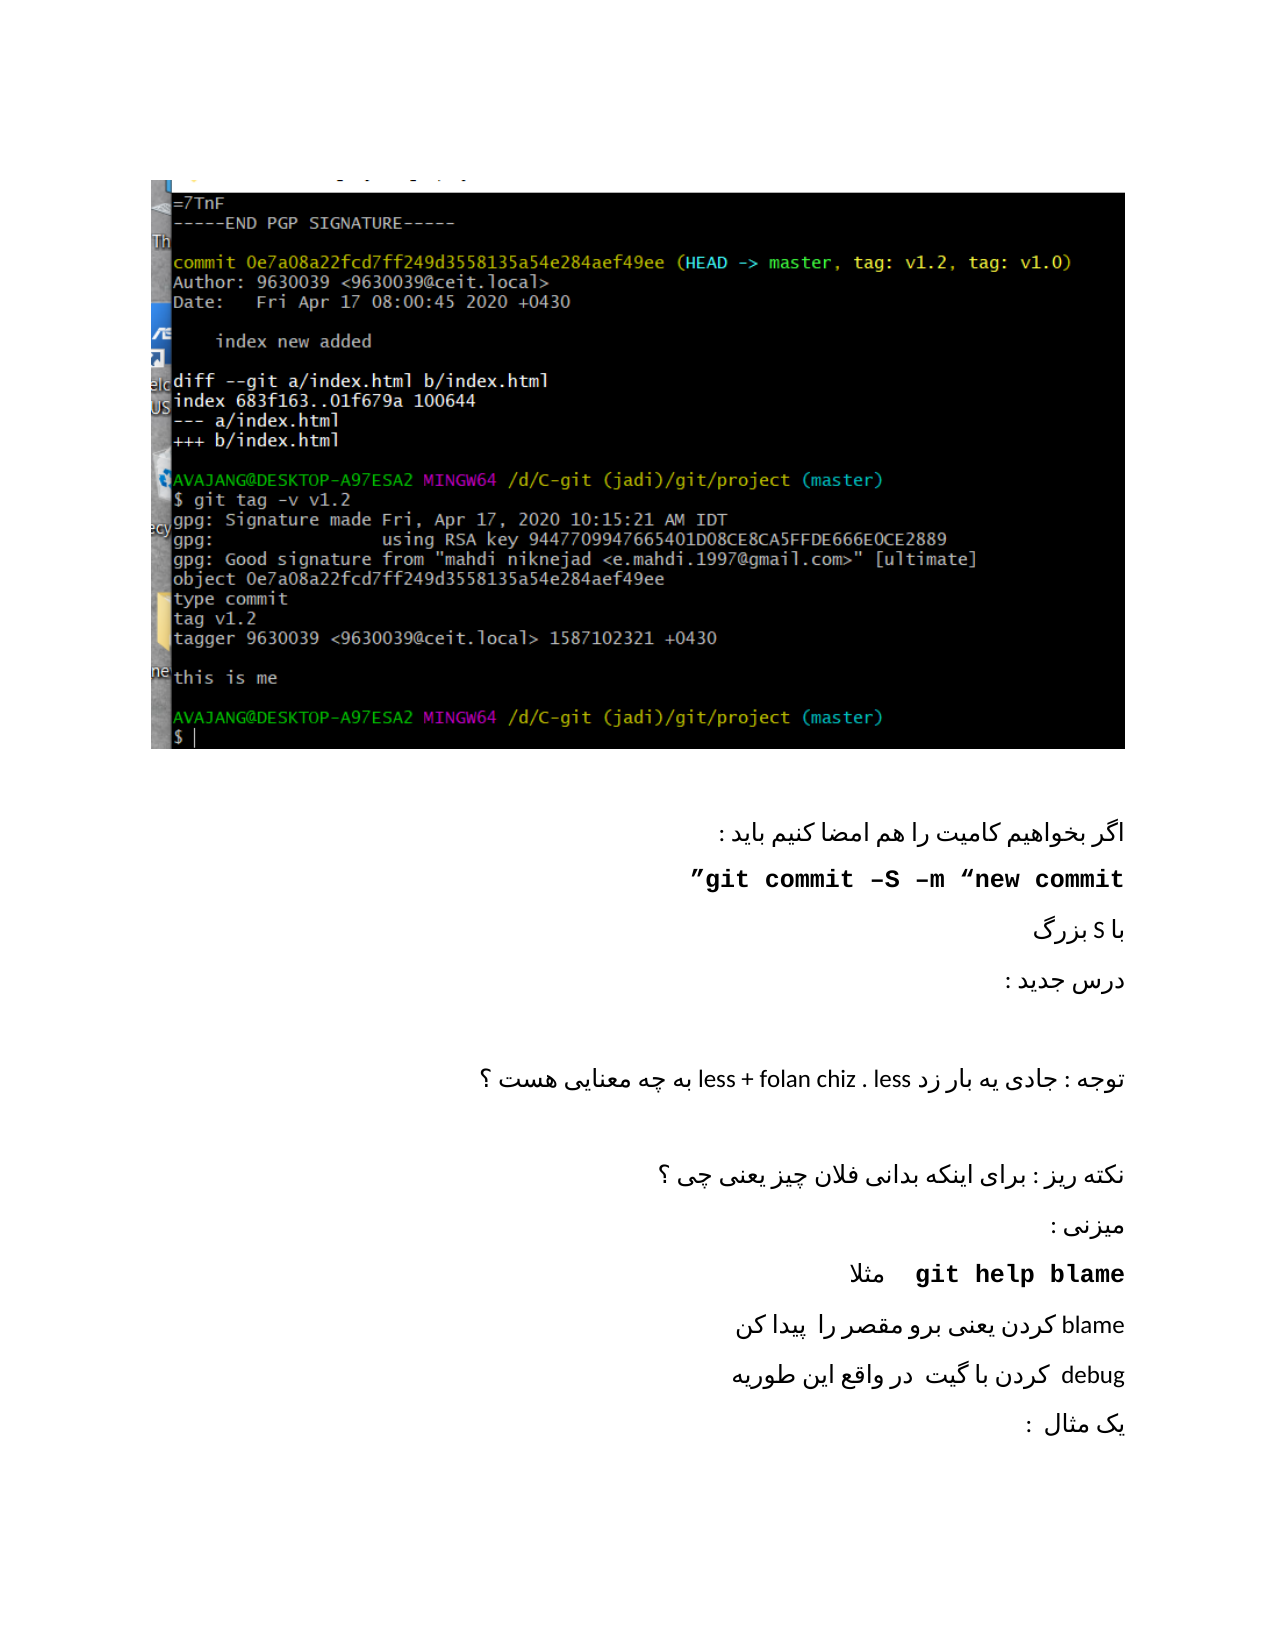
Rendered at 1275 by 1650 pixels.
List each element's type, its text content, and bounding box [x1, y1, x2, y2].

text توجه : جادی یه بار زد less + folan chiz . less به چه معنایی هست ؟ [150, 1063, 1125, 1093]
text با S بزرگ [150, 914, 1125, 945]
text debug کردن با گیت در واقع این طوریه [150, 1359, 1125, 1389]
text نکته ریز : برای اینکه بدانی فلان چیز یعنی چی ؟ [150, 1159, 1125, 1190]
picture [151, 180, 1125, 749]
text میزنی : [150, 1209, 1125, 1239]
text یک مثال : [150, 1409, 1125, 1439]
text git commit –S –m “new commit” [150, 867, 1125, 895]
text git help blame مثلا [150, 1258, 1125, 1290]
text اگر بخواهیم کامیت را هم امضا کنیم باید : [150, 817, 1125, 848]
text blame کردن یعنی برو مقصر را پیدا کن [150, 1309, 1125, 1340]
text درس جدید : [150, 964, 1125, 994]
